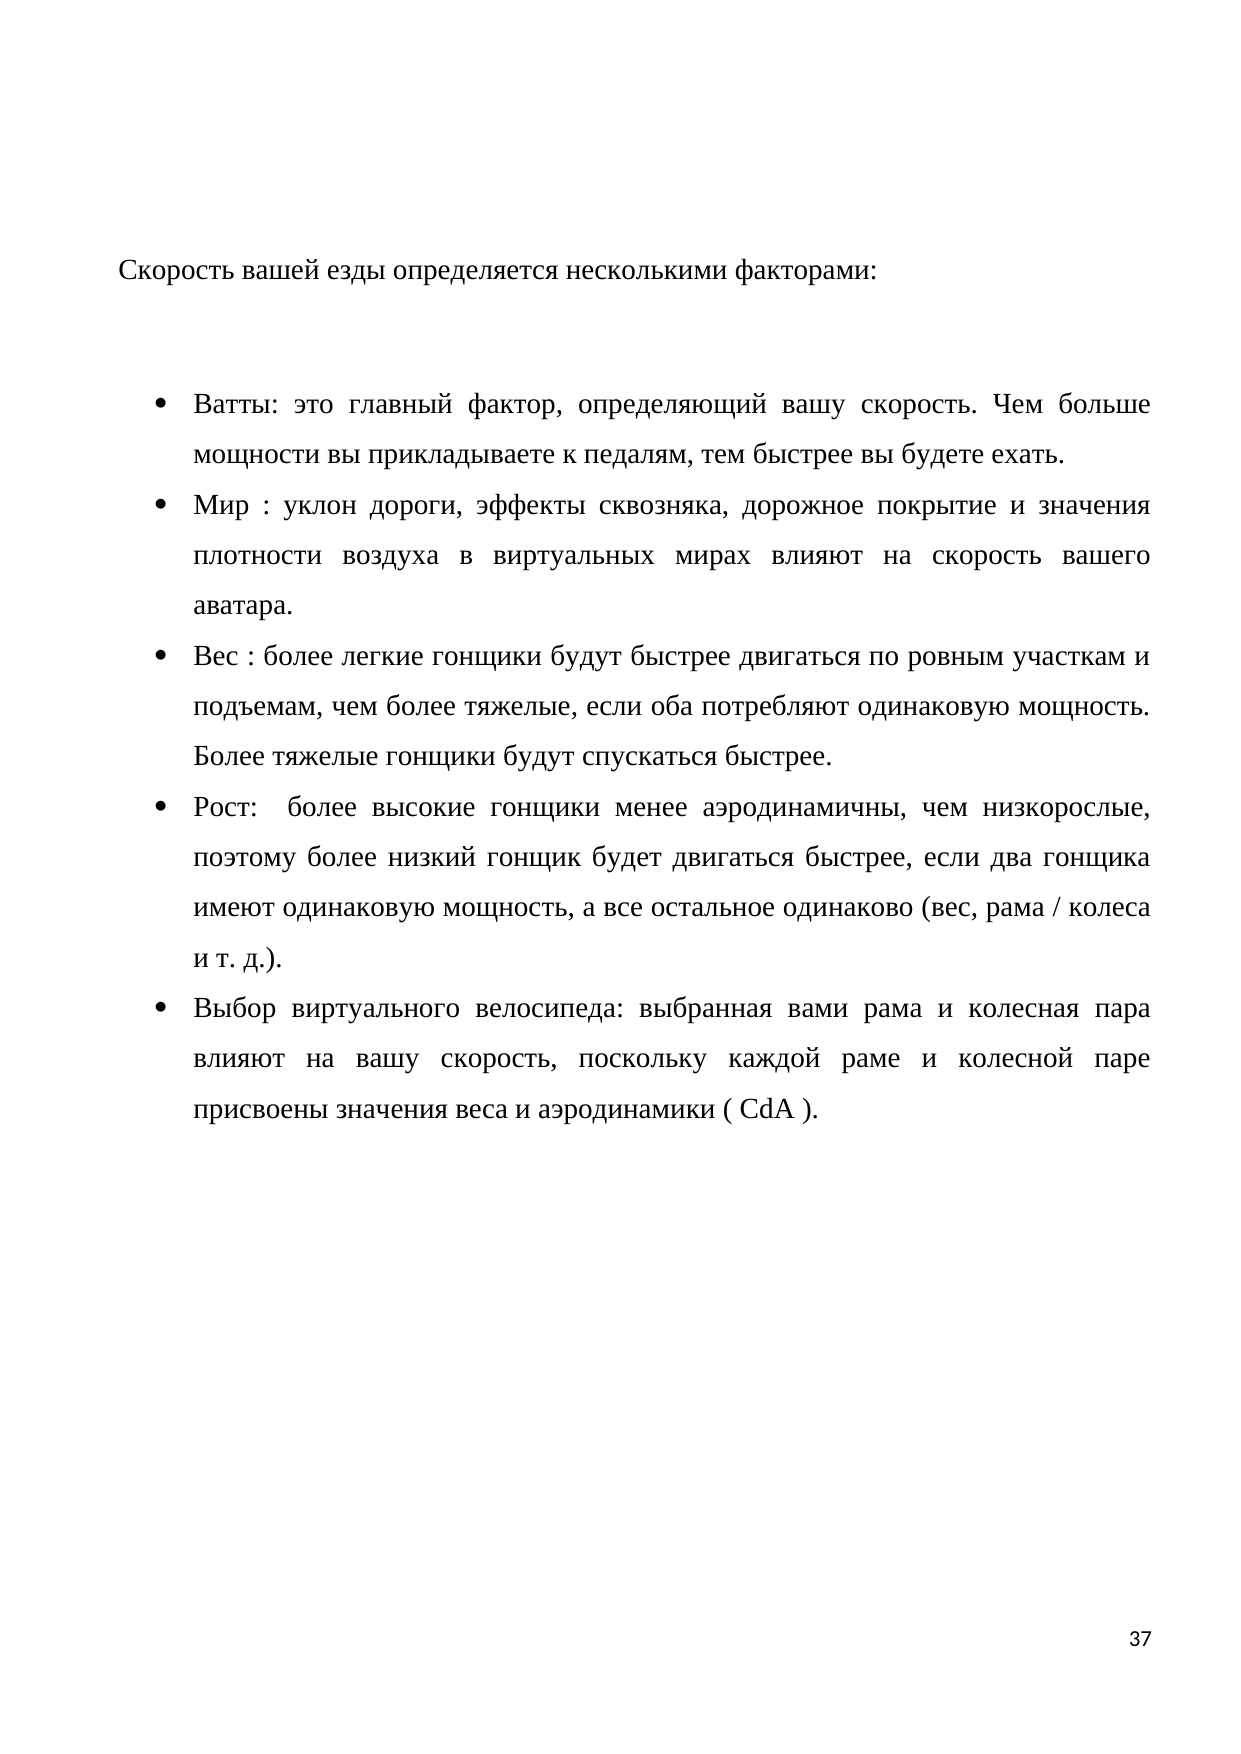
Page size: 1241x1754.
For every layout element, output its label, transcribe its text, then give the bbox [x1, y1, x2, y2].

text Скорость вашей езды определяется несколькими факторами: [118, 252, 1152, 286]
list Ватты: это главный фактор, определяющий вашу скорость. Чем больше мощности вы прикладываете к педалям, тем быстрее вы будете ехать. [156, 386, 1152, 470]
list Выбор виртуального велосипеда: выбранная вами рама и колесная пара влияют на вашу скорость, поскольку каждой раме и колесной паре присвоены значения веса и аэродинамики ( CdA ). [156, 990, 1152, 1124]
list Мир : уклон дороги, эффекты сквозняка, дорожное покрытие и значения плотности воздуха в виртуальных мирах влияют на скорость вашего аватара. [156, 487, 1152, 621]
list Вес : более легкие гонщики будут быстрее двигаться по ровным участкам и подъемам, чем более тяжелые, если оба потребляют одинаковую мощность. Более тяжелые гонщики будут спускаться быстрее. [156, 638, 1152, 772]
list Рост: более высокие гонщики менее аэродинамичны, чем низкорослые, поэтому более низкий гонщик будет двигаться быстрее, если два гонщика имеют одинаковую мощность, а все остальное одинаково (вес, рама / колеса и т. д.). [156, 789, 1152, 973]
